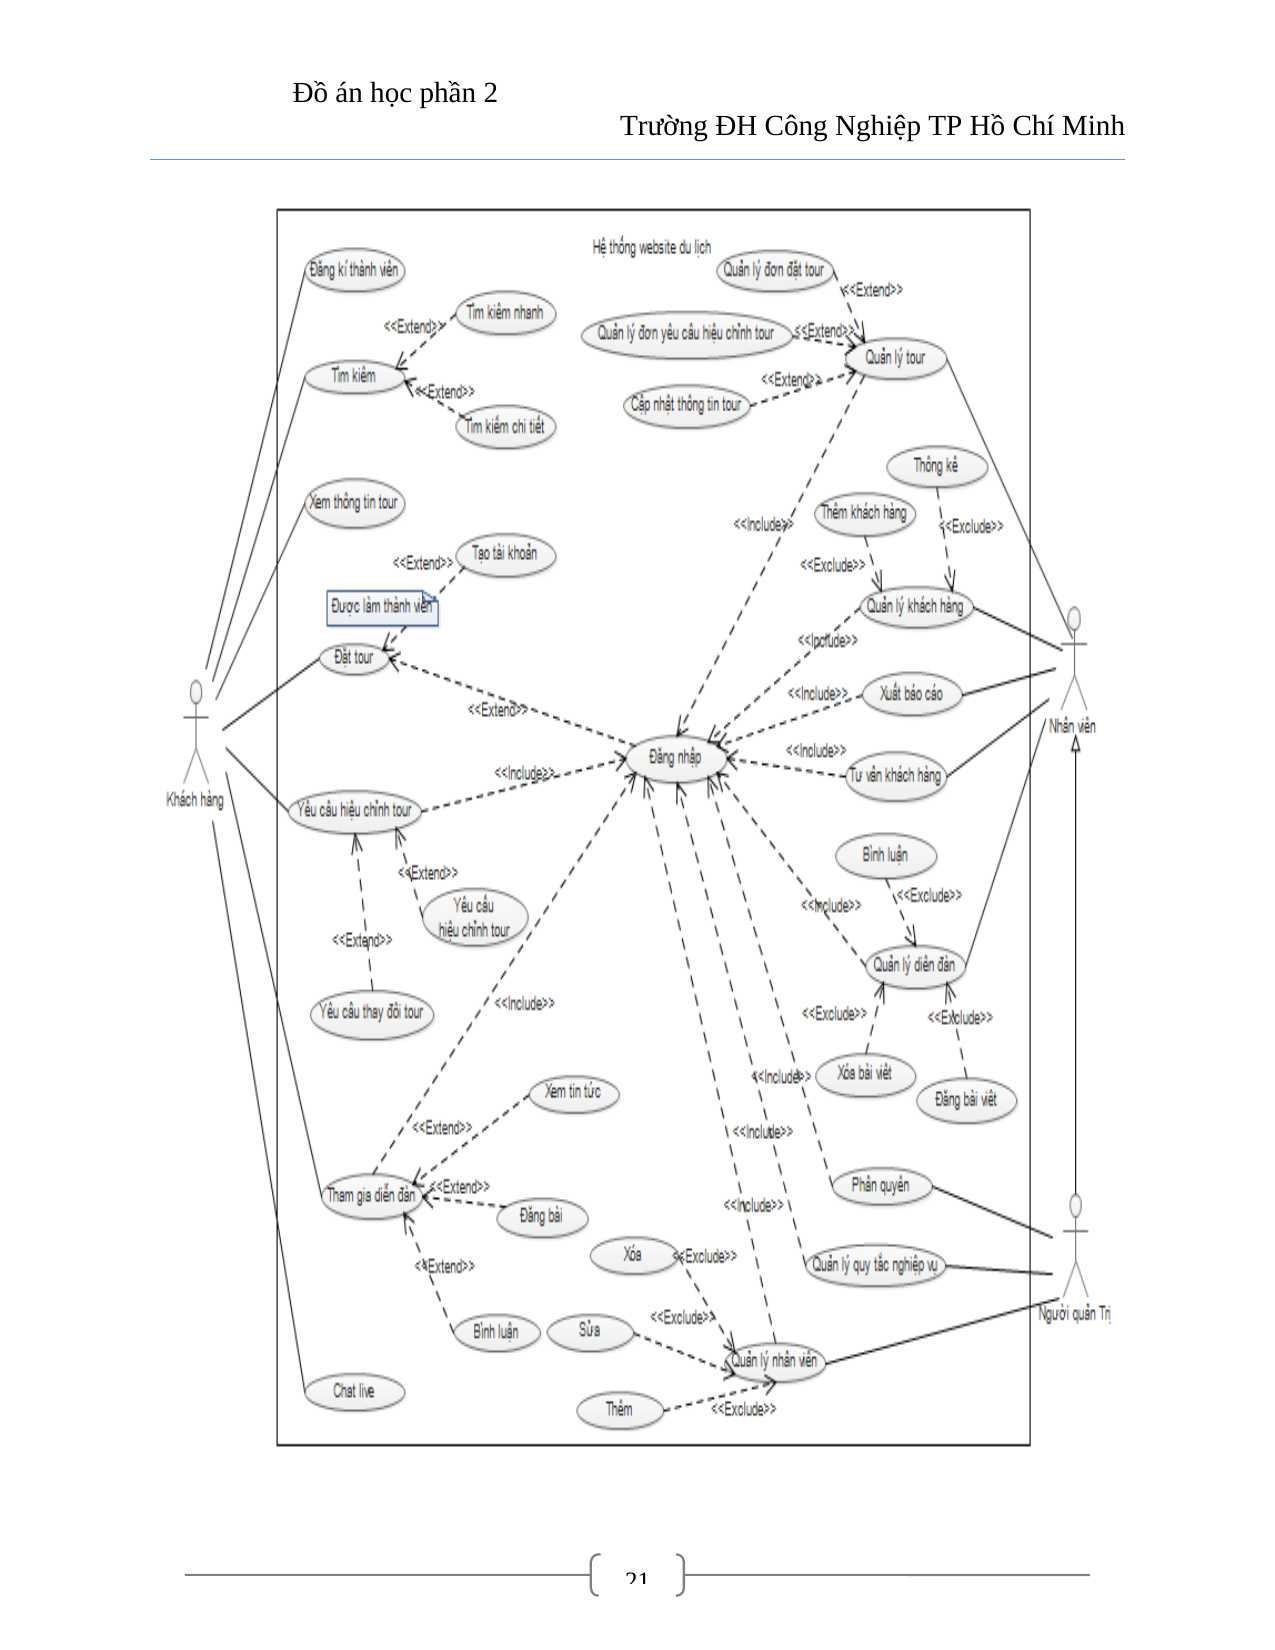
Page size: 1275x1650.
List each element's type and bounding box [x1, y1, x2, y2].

picture [150, 193, 1124, 1459]
